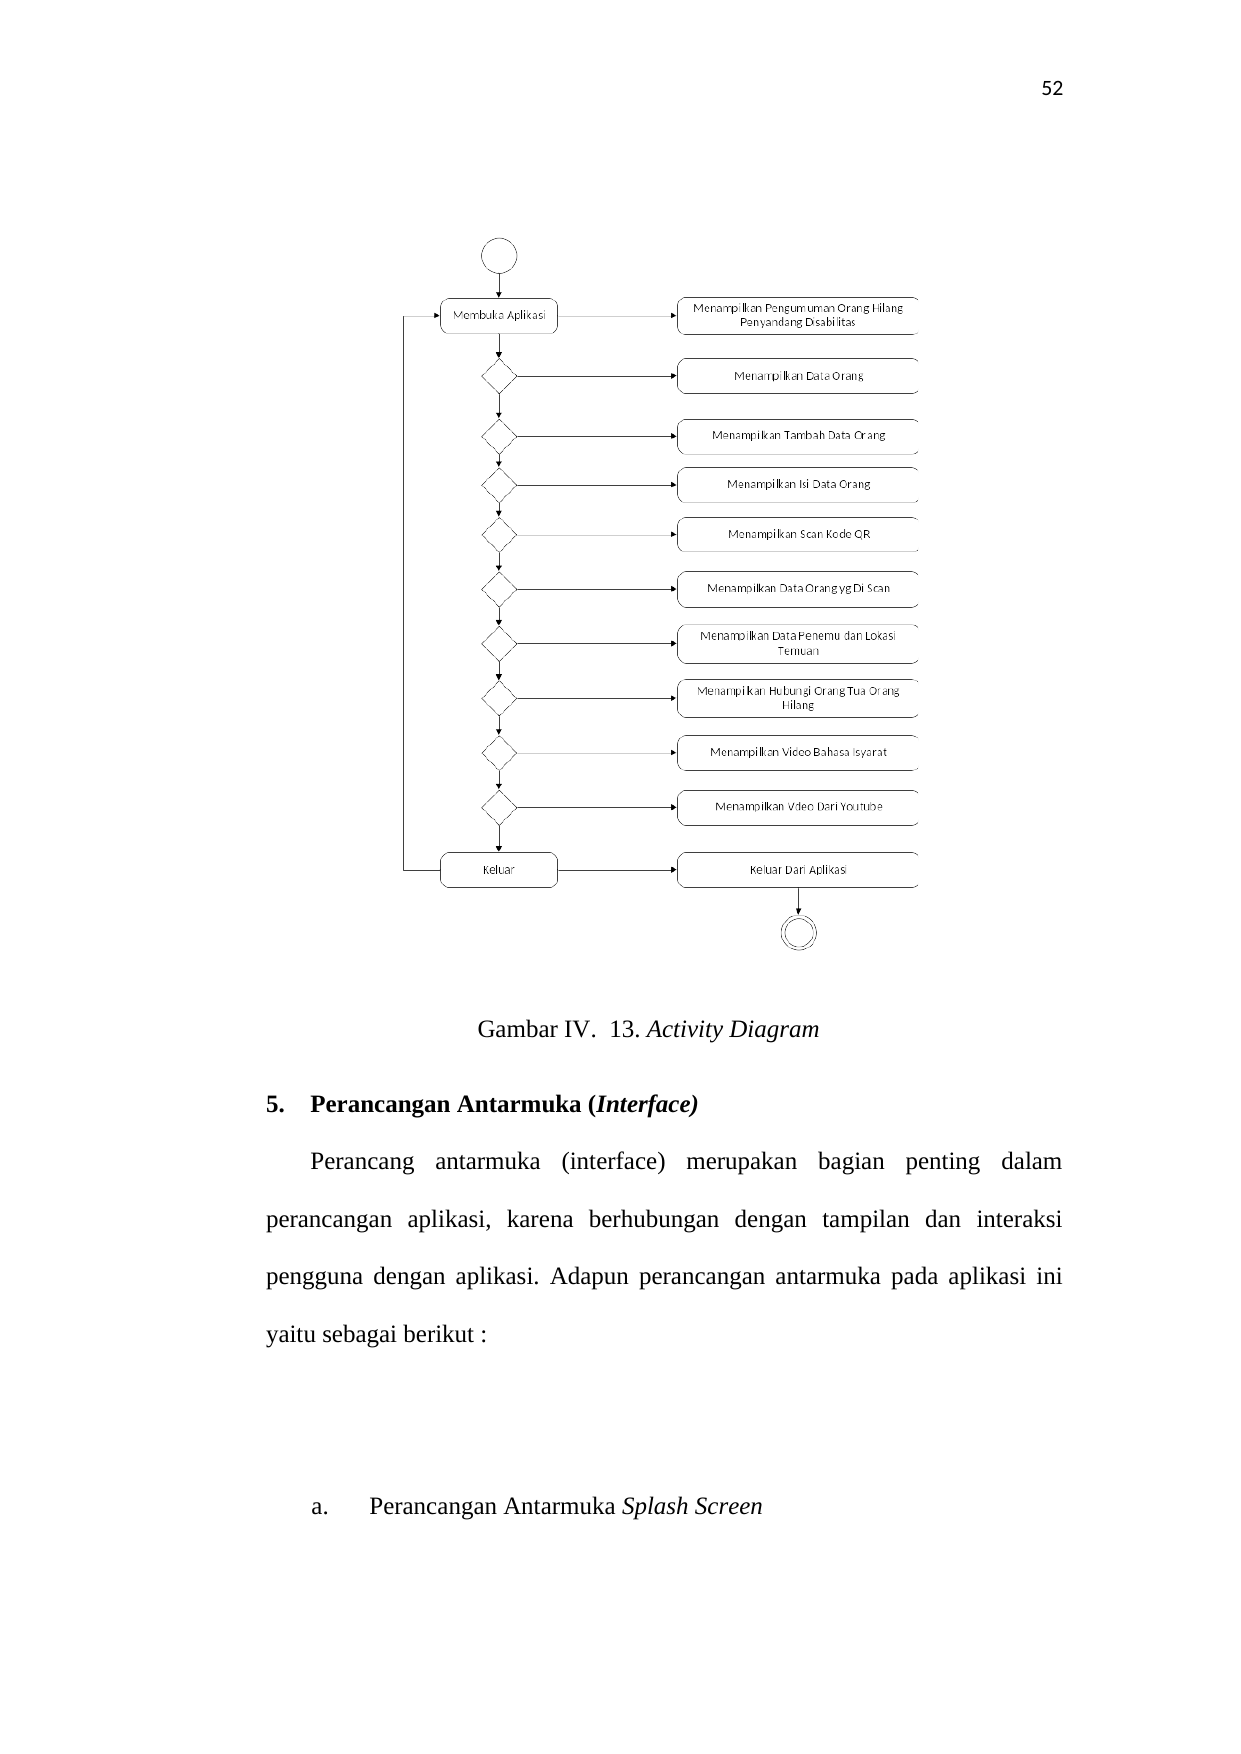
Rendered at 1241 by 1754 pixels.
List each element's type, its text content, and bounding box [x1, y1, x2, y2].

text Gambar IV. 13. Activity Diagram [236, 1014, 1063, 1043]
list Perancangan Antarmuka (Interface) [266, 1089, 1063, 1117]
list Perancangan Antarmuka Splash Screen [311, 1491, 1063, 1520]
list Perancang antarmuka (interface) merupakan bagian penting dalam perancangan aplikasi, karena berhubungan dengan tampilan dan interaksi pengguna dengan aplikasi. Adapun perancangan antarmuka pada aplikasi ini yaitu sebagai berikut : [266, 1146, 1063, 1347]
